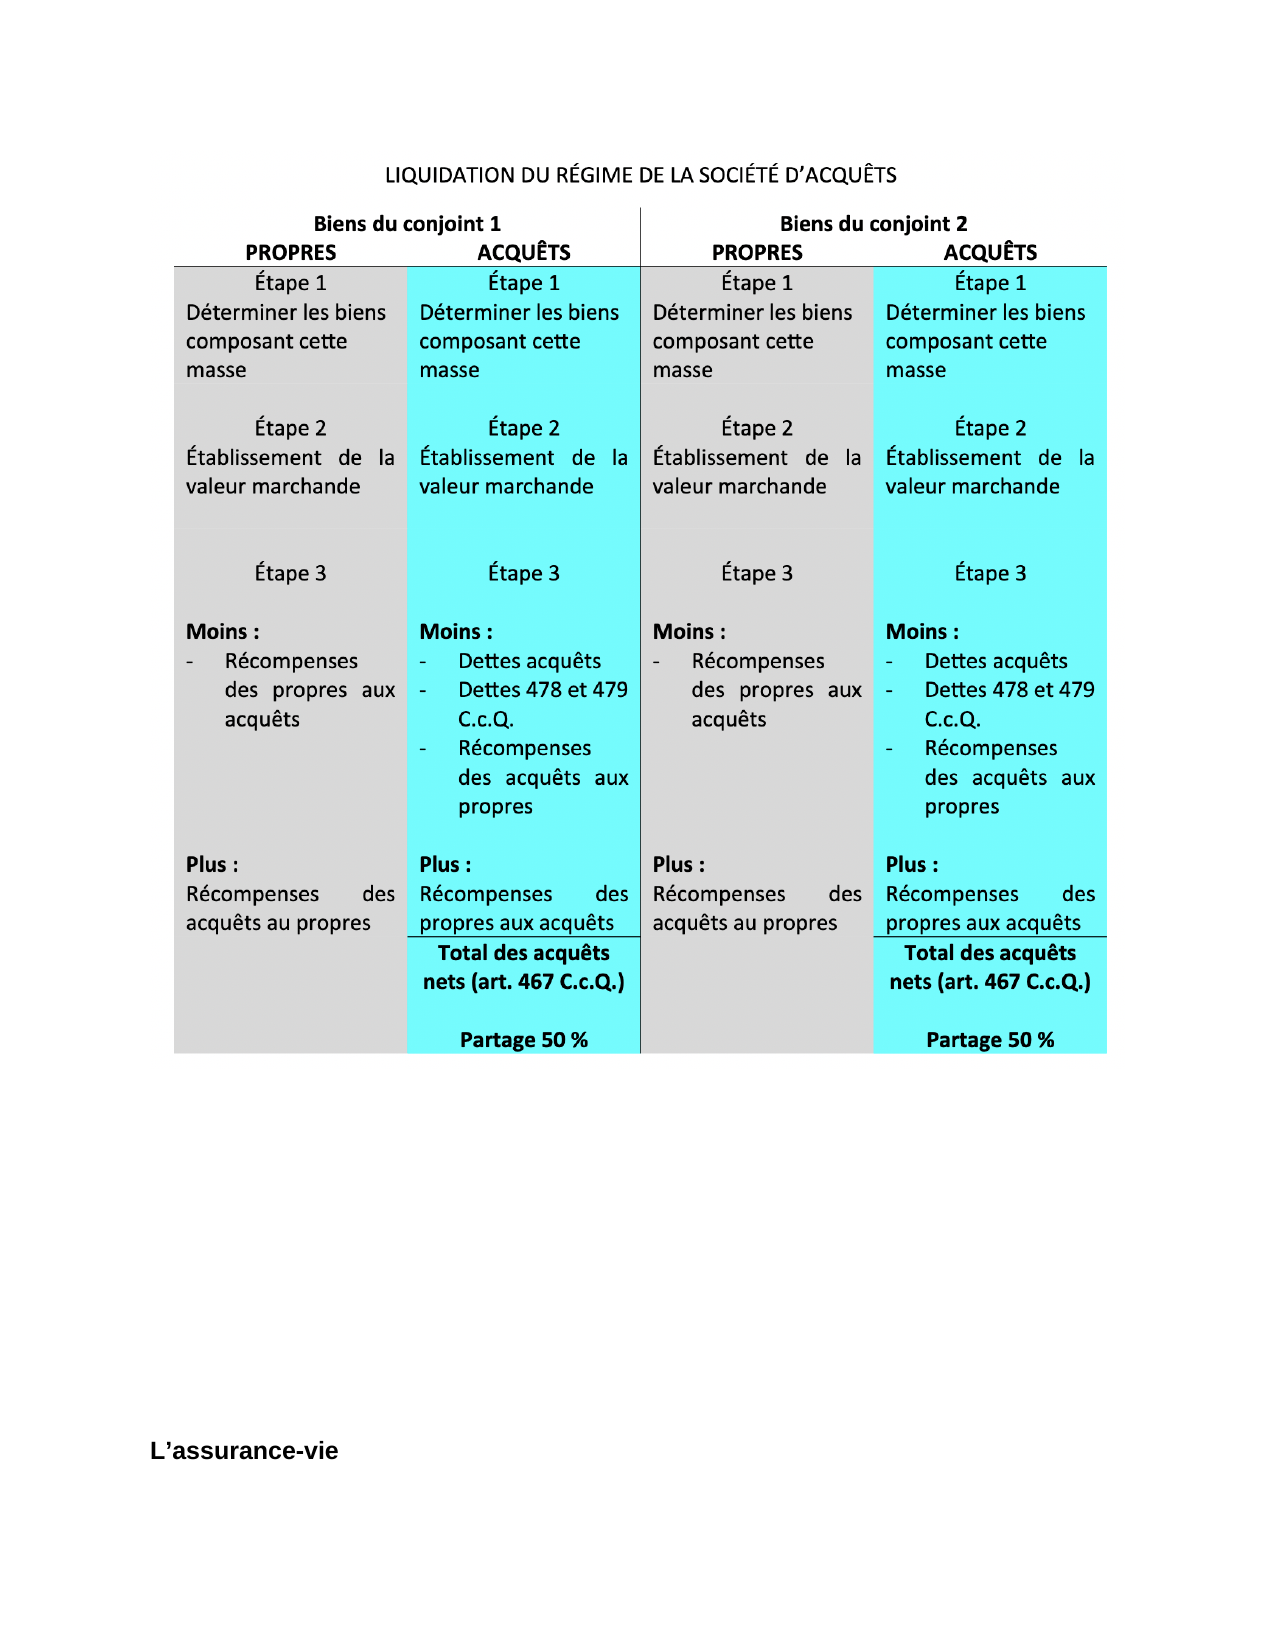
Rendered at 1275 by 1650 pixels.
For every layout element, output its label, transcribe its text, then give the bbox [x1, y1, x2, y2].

picture [150, 150, 1125, 1069]
text L’assurance-vie [150, 1436, 1125, 1465]
